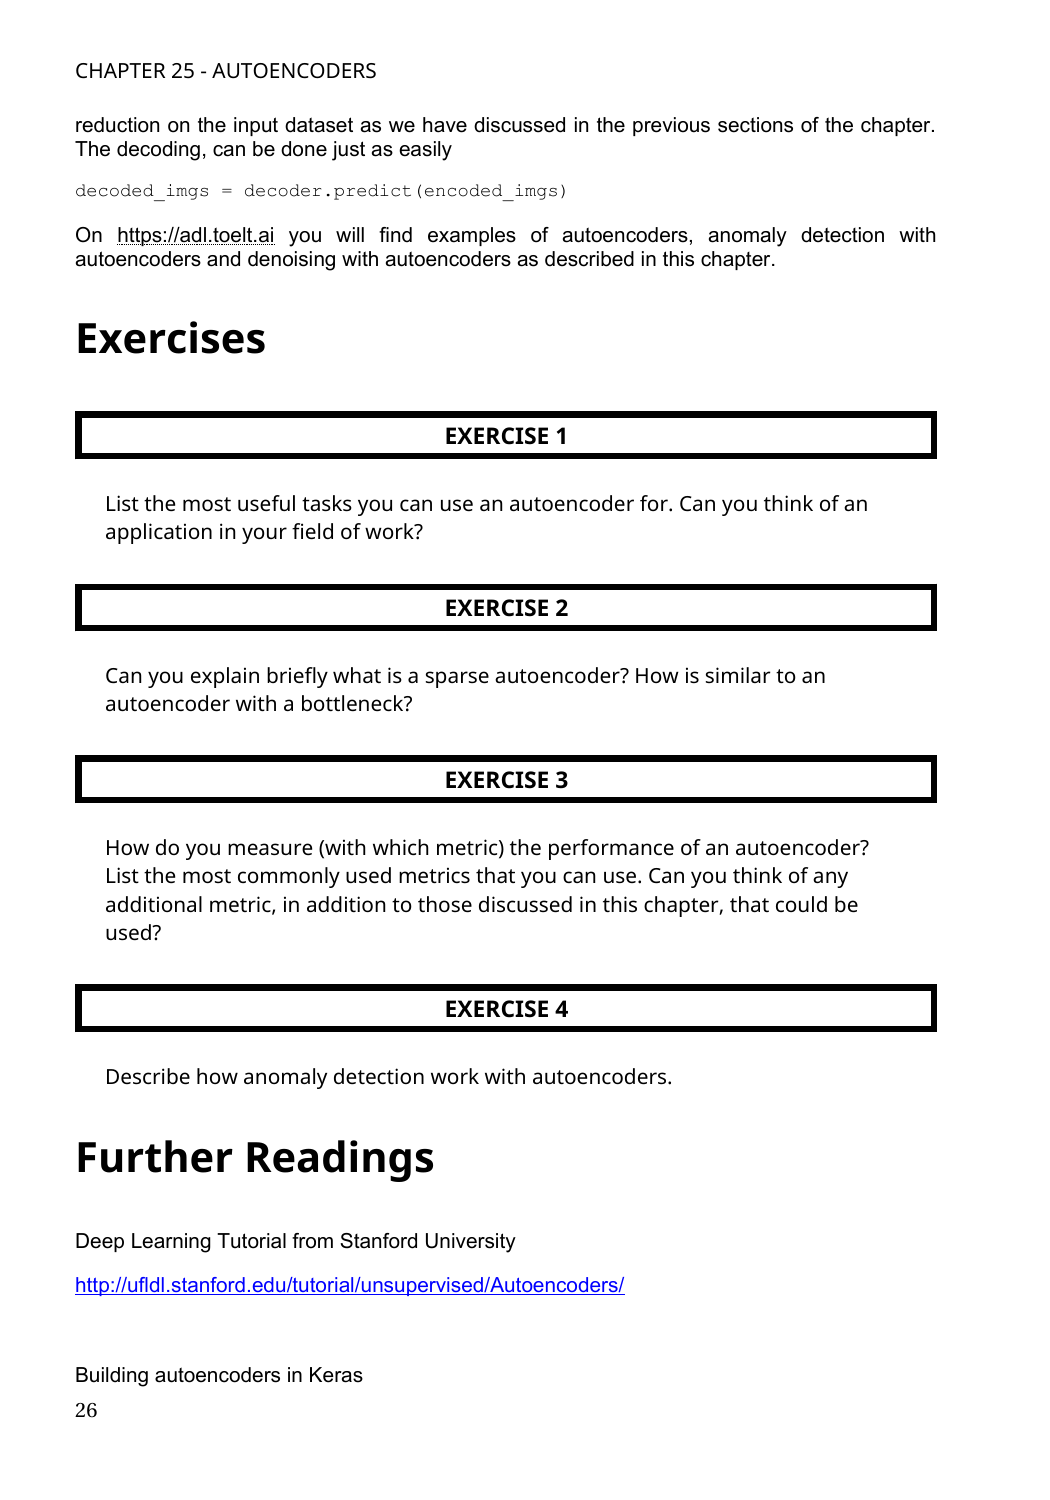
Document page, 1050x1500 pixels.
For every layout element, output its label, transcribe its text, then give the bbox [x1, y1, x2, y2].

text Exercise 2 [82, 590, 931, 625]
text Exercise 1 [82, 418, 931, 453]
text Describe how anomaly detection work with autoencoders. [105, 1062, 907, 1090]
subtitle Exercises [75, 309, 937, 366]
text Exercise 4 [82, 991, 931, 1026]
text decoded_imgs = decoder.predict(encoded_imgs) [75, 181, 937, 202]
text On https://adl.toelt.ai you will find examples of autoencoders, anomaly detection with autoencoders and denoising with autoencoders as described in this chapter. [75, 223, 937, 271]
text http://ufldl.stanford.edu/tutorial/unsupervised/Autoencoders/ [75, 1273, 937, 1297]
text Exercise 3 [82, 762, 931, 797]
text Can you explain briefly what is a sparse autoencoder? How is similar to an autoencoder with a bottleneck? [105, 661, 907, 718]
text Deep Learning Tutorial from Stanford University [75, 1228, 937, 1252]
text How do you measure (with which metric) the performance of an autoencoder? List the most commonly used metrics that you can use. Can you think of any additional metric, in addition to those discussed in this chapter, that could be used? [105, 833, 907, 947]
text Building autoencoders in Keras [75, 1363, 937, 1387]
text List the most useful tasks you can use an autoencoder for. Can you think of an application in your field of work? [105, 489, 907, 546]
subtitle Further Readings [75, 1128, 937, 1184]
